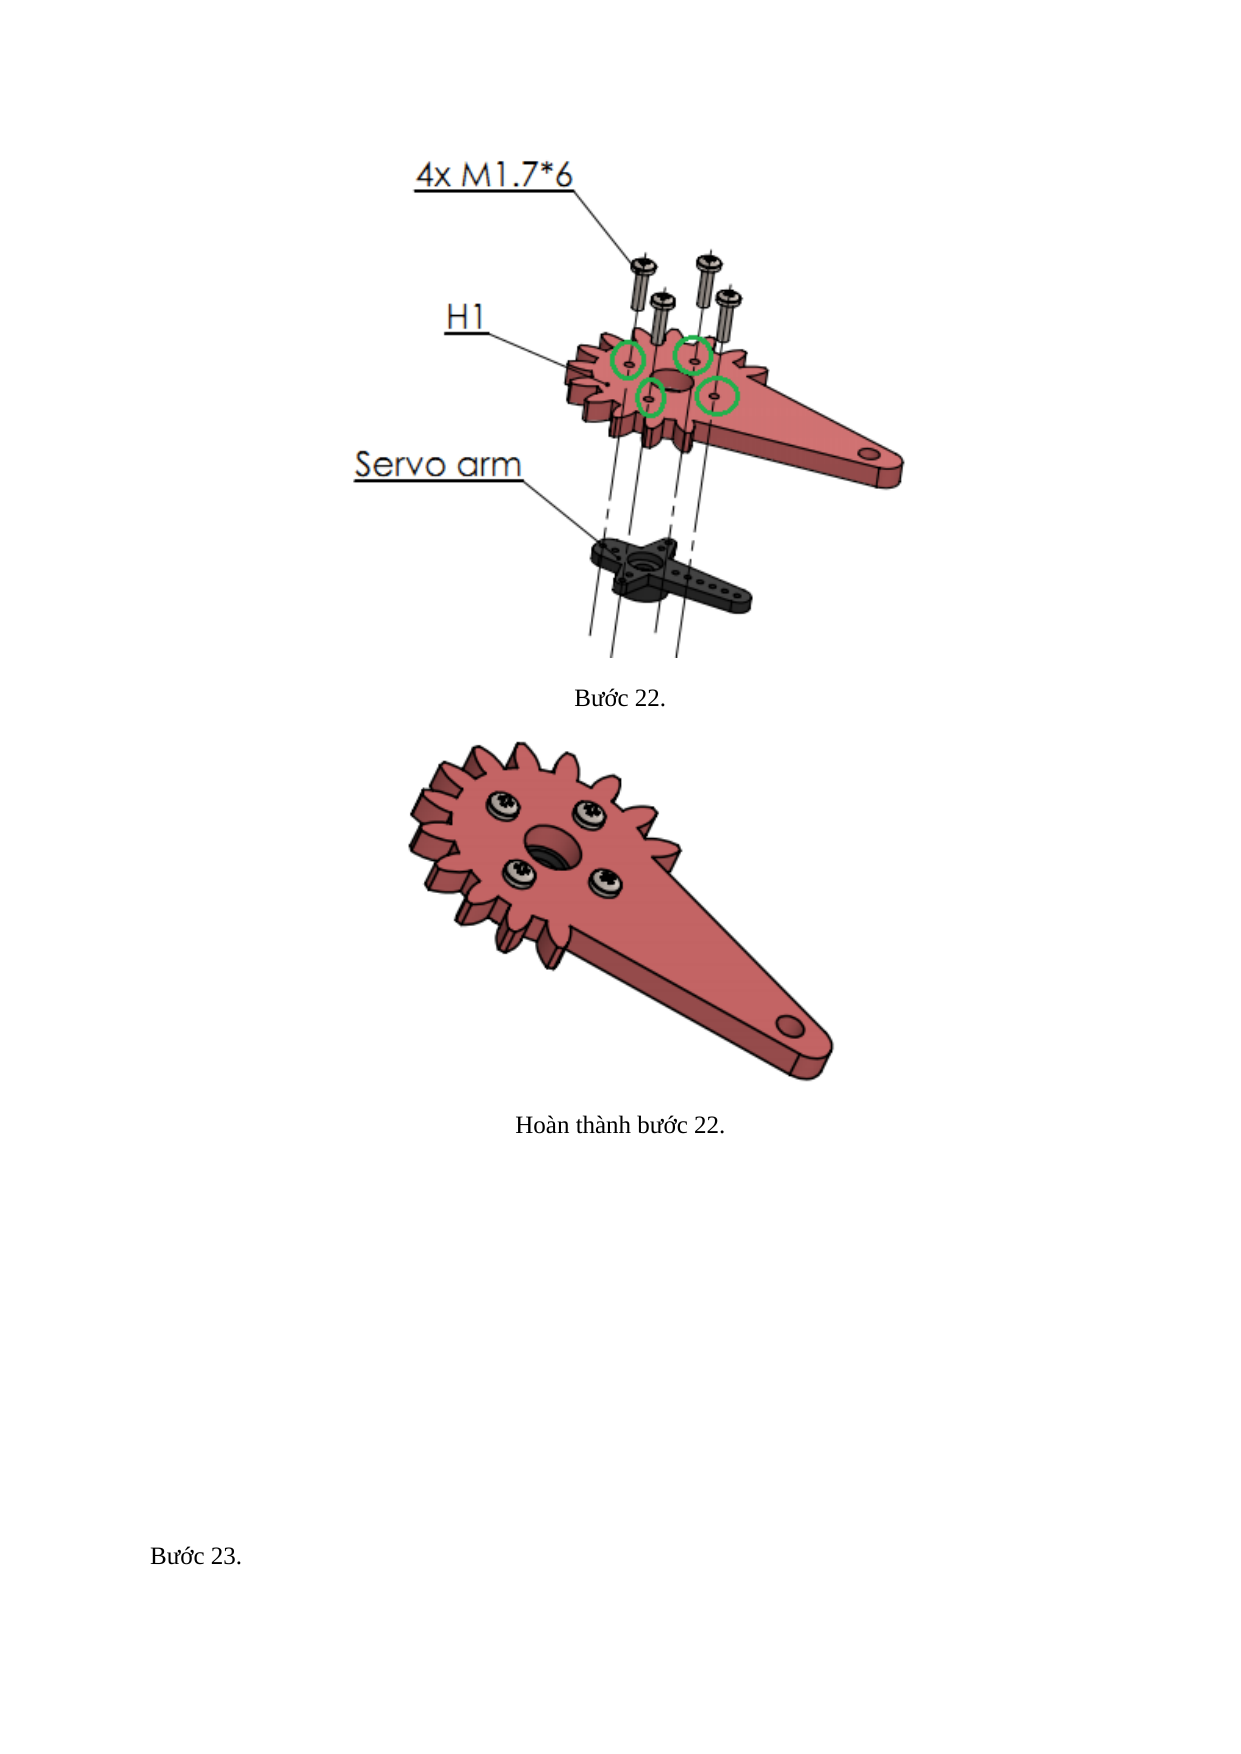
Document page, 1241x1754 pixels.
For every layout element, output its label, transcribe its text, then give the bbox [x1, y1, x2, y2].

text Bước 22. [150, 683, 1090, 712]
text Bước 23. [150, 1541, 1090, 1570]
picture [327, 150, 914, 658]
picture [398, 736, 842, 1086]
text Hoàn thành bước 22. [150, 1110, 1090, 1139]
